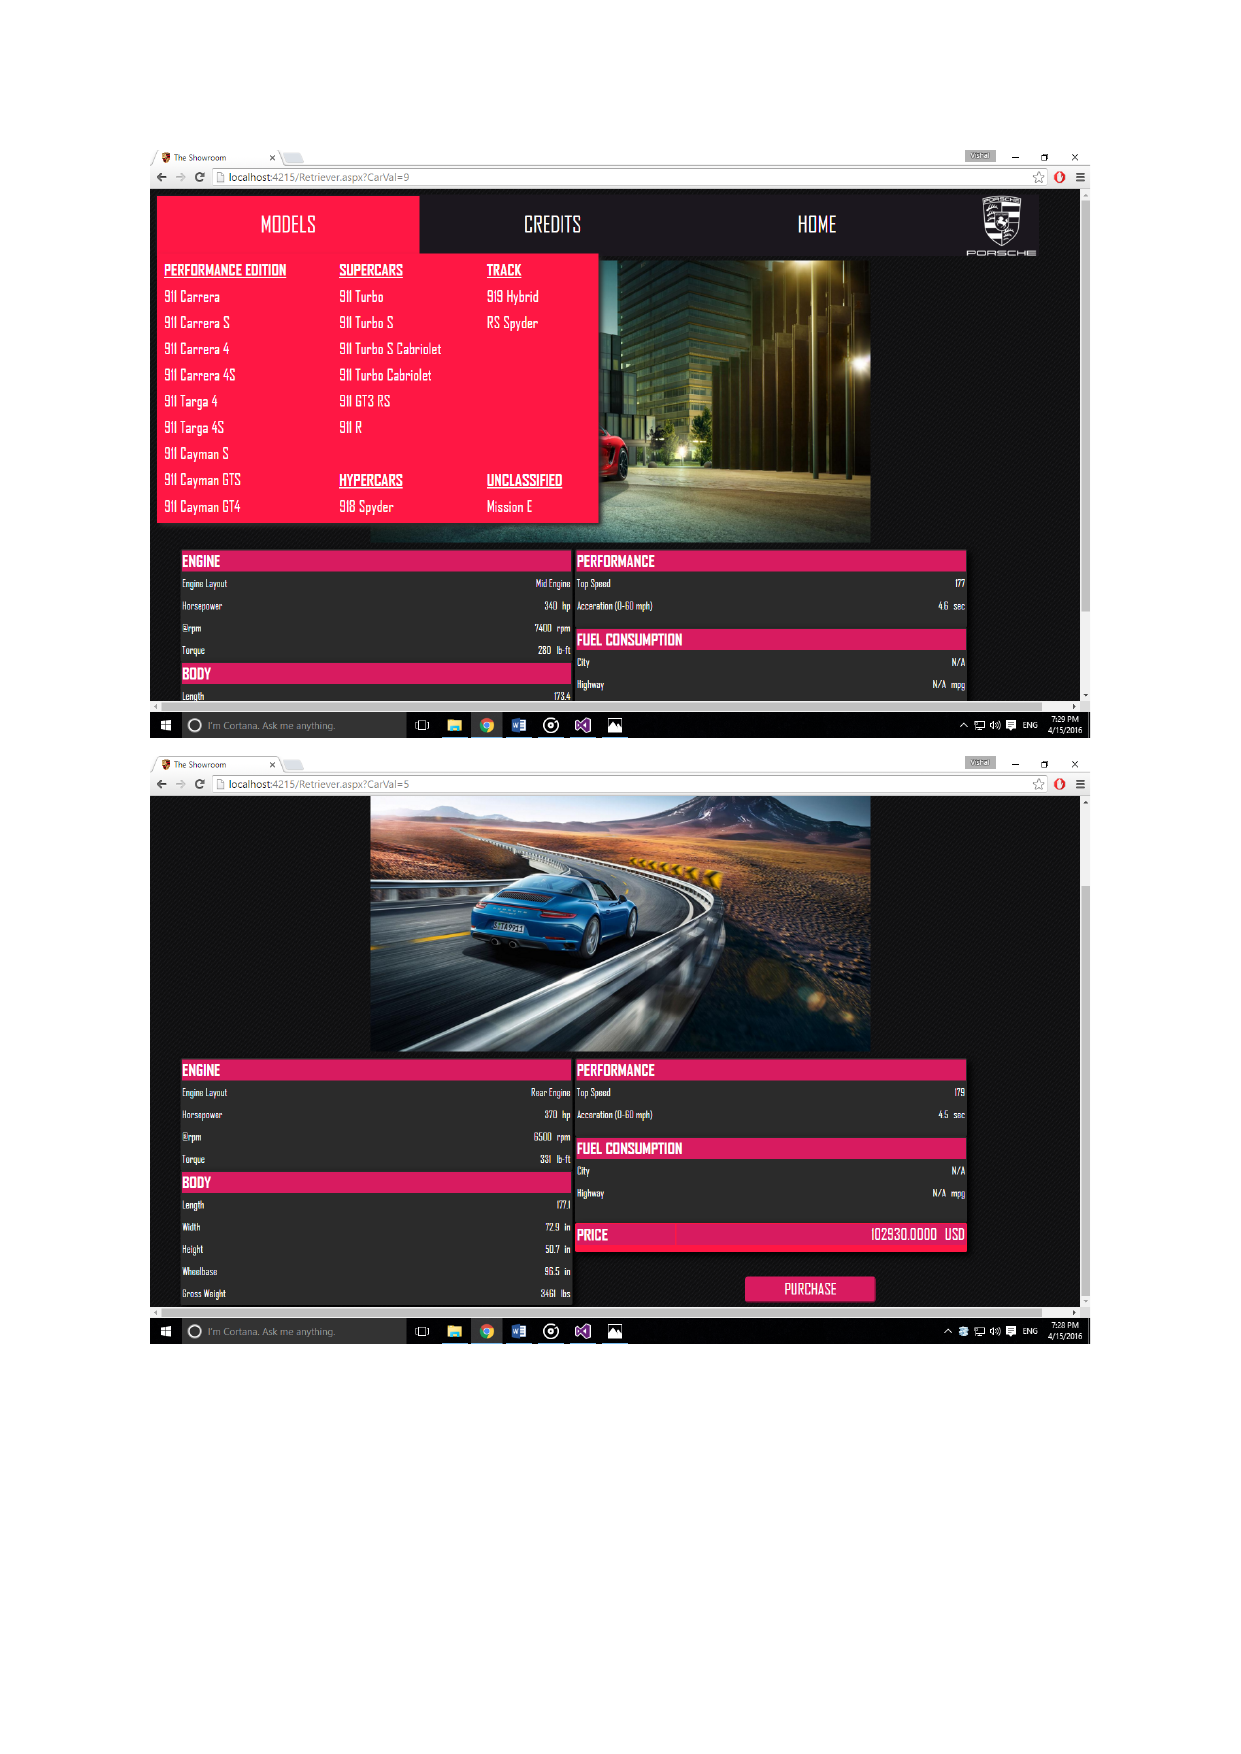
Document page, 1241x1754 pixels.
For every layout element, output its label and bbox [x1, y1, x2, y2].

picture [150, 756, 1091, 1344]
picture [150, 150, 1091, 738]
